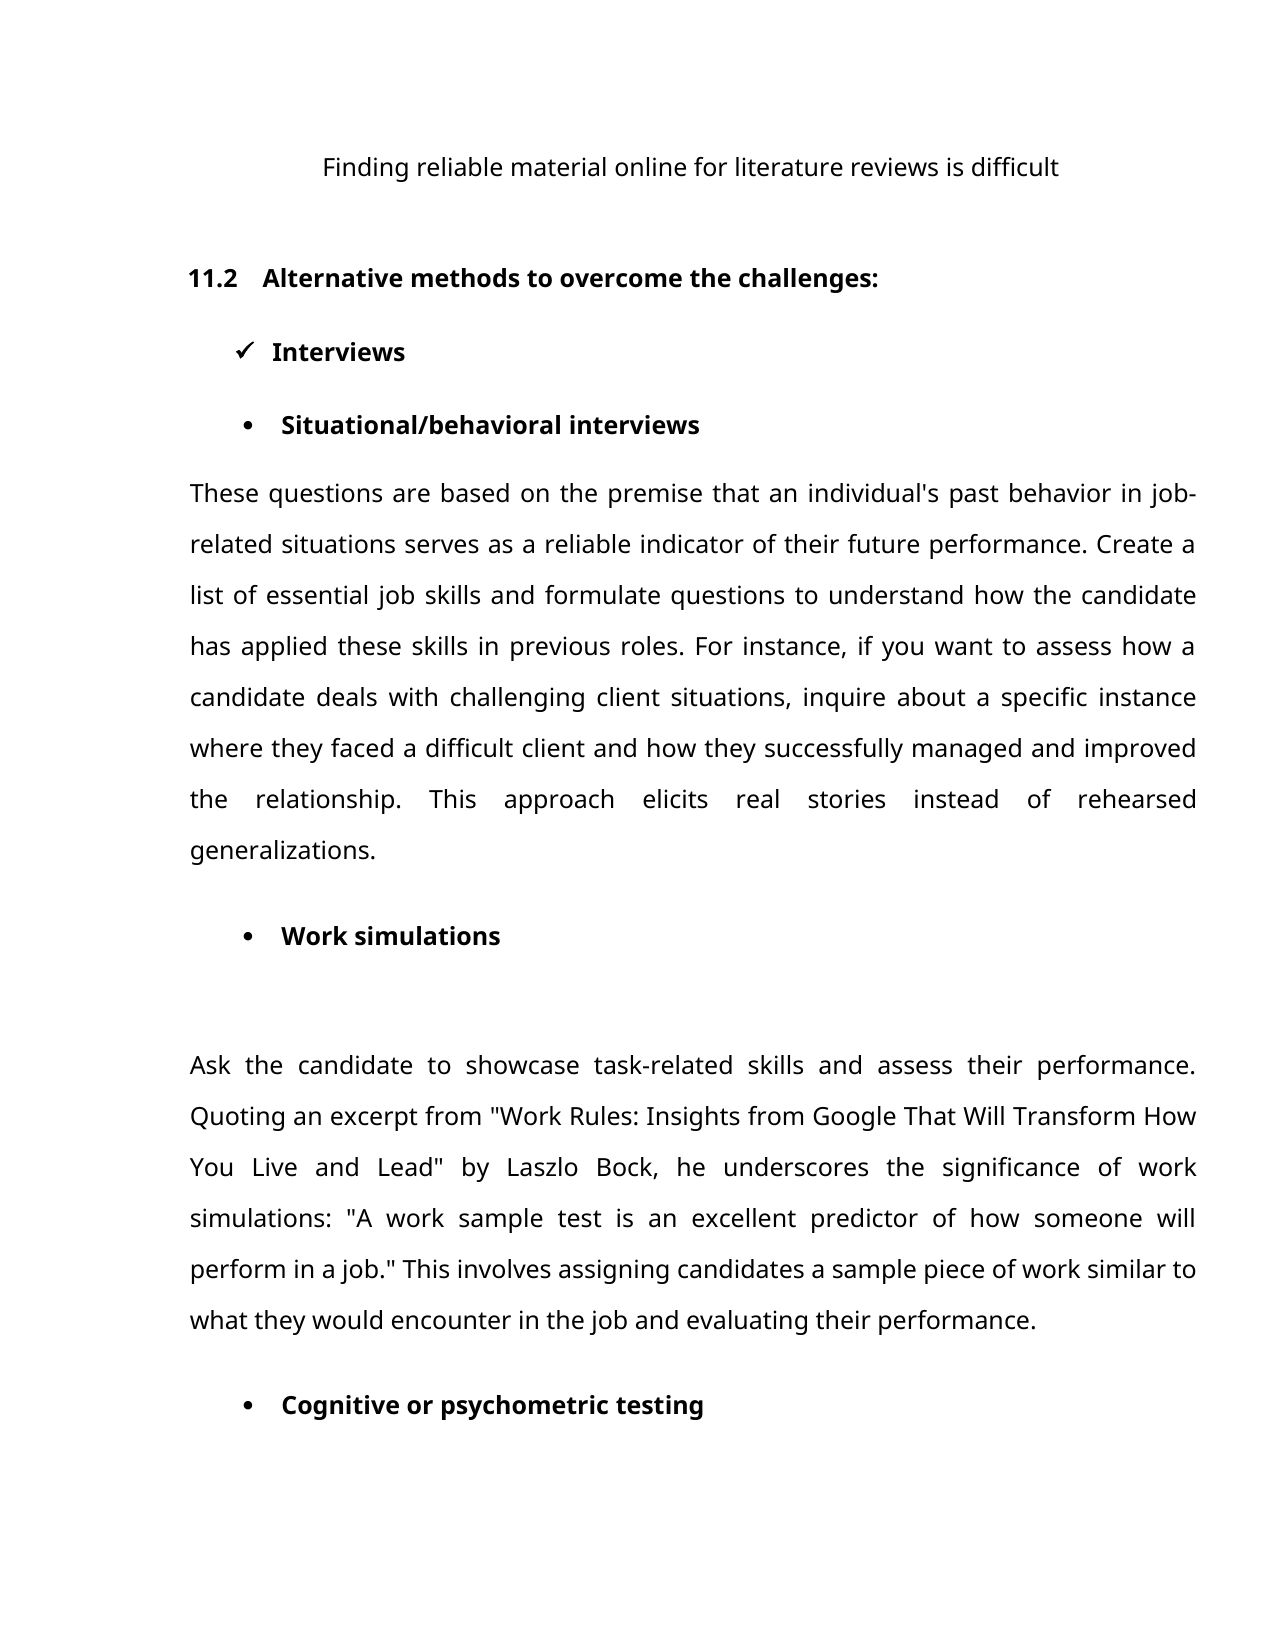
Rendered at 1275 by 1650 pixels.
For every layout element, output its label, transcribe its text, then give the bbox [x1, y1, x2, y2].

subtitle Alternative methods to overcome the challenges: [187, 261, 1198, 295]
subtitle Situational/behavioral interviews [244, 408, 1198, 442]
text Ask the candidate to showcase task-related skills and assess their performance. Quoting an excerpt from "Work Rules: Insights from Google That Will Transform How You Live and Lead" by Laszlo Bock, he underscores the significance of work simulations: "A work sample test is an excellent predictor of how someone will perform in a job." This involves assigning candidates a sample piece of work similar to what they would encounter in the job and evaluating their performance. [189, 1047, 1198, 1337]
subtitle Cognitive or psychometric testing [244, 1388, 1198, 1422]
subtitle Work simulations [244, 918, 1198, 952]
list Interviews [234, 334, 1198, 368]
text Finding reliable material online for literature reviews is difficult [322, 150, 1198, 184]
text These questions are based on the premise that an individual's past behavior in job-related situations serves as a reliable indicator of their future performance. Create a list of essential job skills and formulate questions to understand how the candidate has applied these skills in previous roles. For instance, if you want to assess how a candidate deals with challenging client situations, inquire about a specific instance where they faced a difficult client and how they successfully managed and improved the relationship. This approach elicits real stories instead of rehearsed generalizations. [189, 476, 1198, 867]
